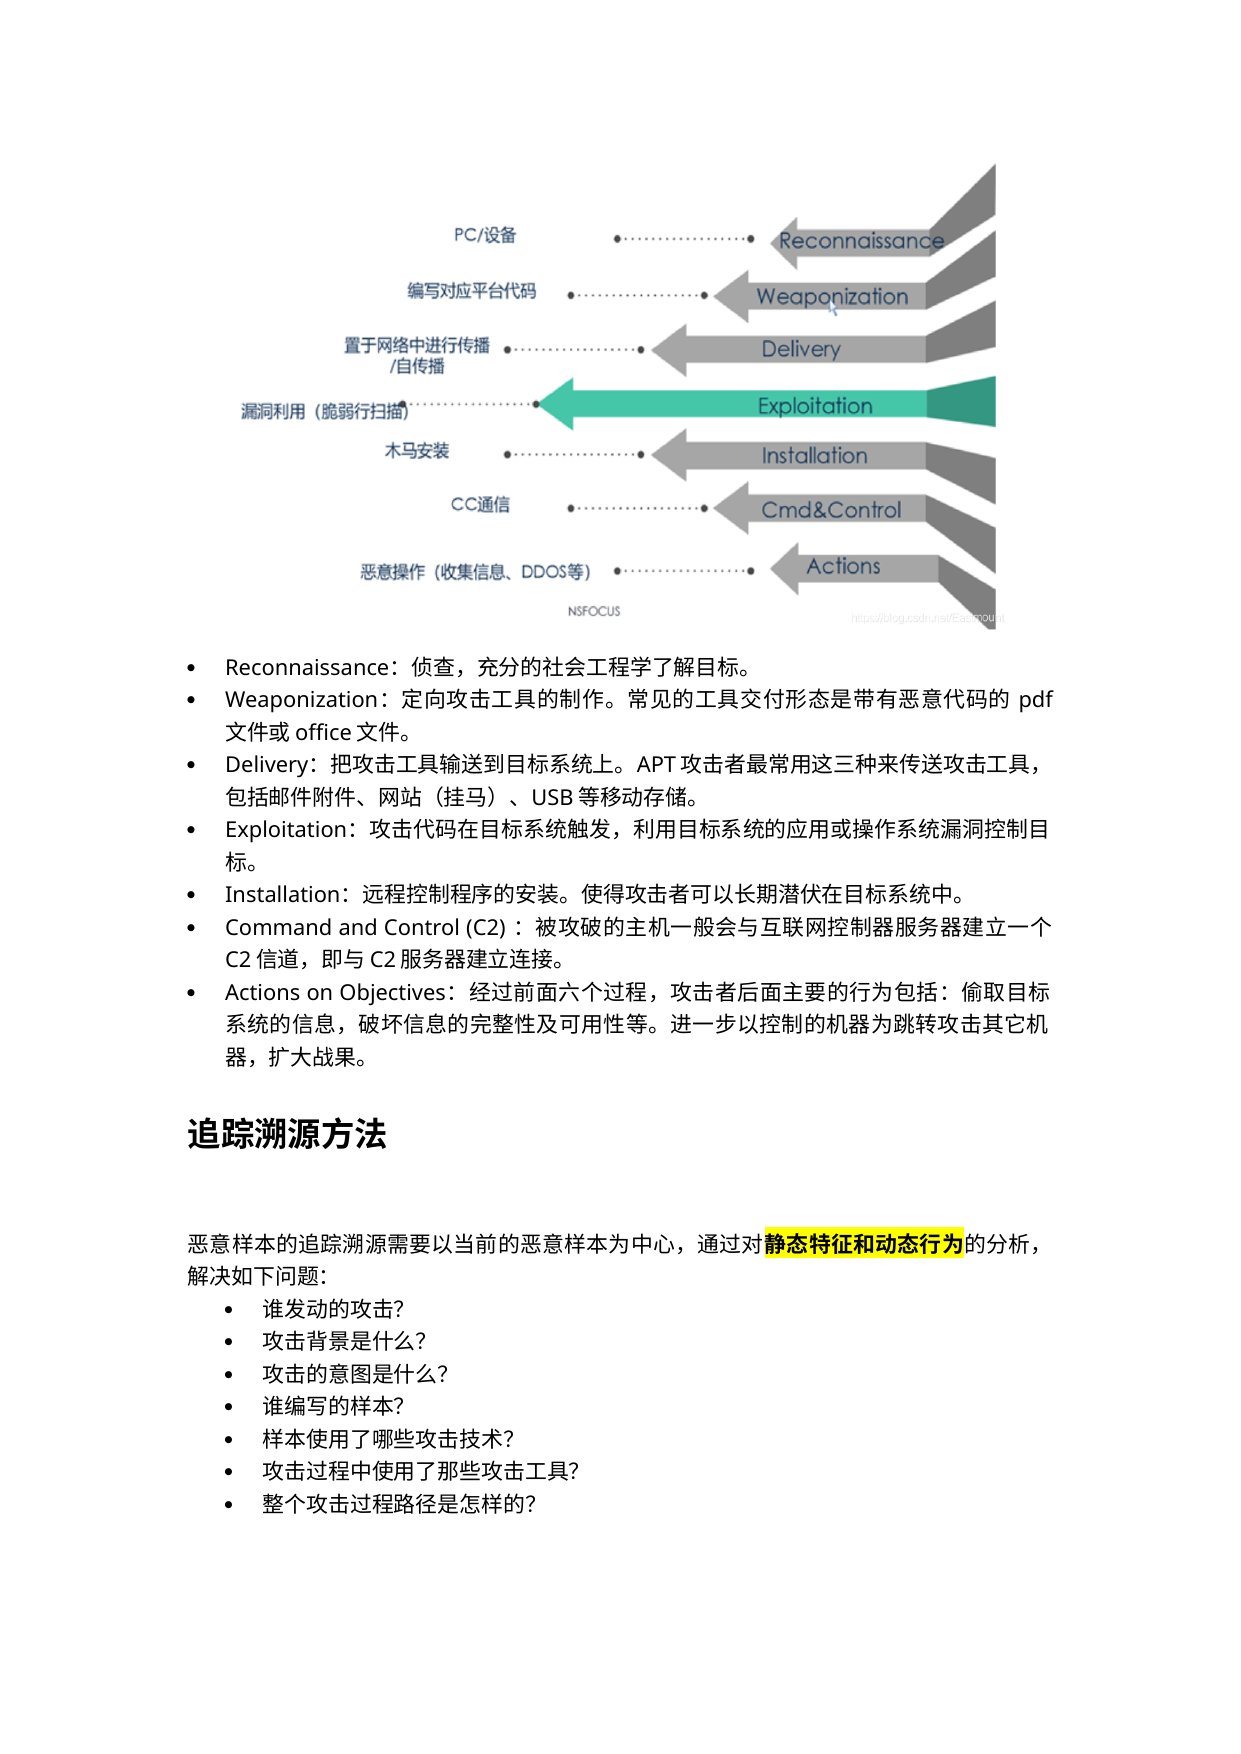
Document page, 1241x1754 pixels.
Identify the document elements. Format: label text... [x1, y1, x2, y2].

text 恶意样本的追踪溯源需要以当前的恶意样本为中心，通过对静态特征和动态行为的分析，解决如下问题： [187, 1226, 1053, 1291]
list Weaponization：定向攻击工具的制作。常见的工具交付形态是带有恶意代码的pdf文件或office文件。 [187, 682, 1053, 747]
list Reconnaissance：侦查，充分的社会工程学了解目标。 [187, 649, 1053, 682]
list Command and Control (C2) ：被攻破的主机一般会与互联网控制器服务器建立一个C2信道，即与C2服务器建立连接。 [187, 909, 1053, 974]
list 谁编写的样本？ [225, 1389, 1053, 1421]
list 攻击的意图是什么？ [225, 1356, 1053, 1389]
picture [229, 162, 1011, 631]
list Installation：远程控制程序的安装。使得攻击者可以长期潜伏在目标系统中。 [187, 877, 1053, 909]
list 样本使用了哪些攻击技术？ [225, 1421, 1053, 1454]
list Exploitation：攻击代码在目标系统触发，利用目标系统的应用或操作系统漏洞控制目标。 [187, 812, 1053, 877]
subtitle 追踪溯源方法 [187, 1099, 1053, 1164]
list Delivery：把攻击工具输送到目标系统上。APT攻击者最常用这三种来传送攻击工具，包括邮件附件、网站（挂马）、USB等移动存储。 [187, 747, 1053, 812]
list 谁发动的攻击？ [225, 1291, 1053, 1324]
list 整个攻击过程路径是怎样的？ [225, 1486, 1053, 1519]
list Actions on Objectives：经过前面六个过程，攻击者后面主要的行为包括：偷取目标系统的信息，破坏信息的完整性及可用性等。进一步以控制的机器为跳转攻击其它机器，扩大战果。 [187, 974, 1053, 1072]
list 攻击过程中使用了那些攻击工具？ [225, 1454, 1053, 1486]
list 攻击背景是什么？ [225, 1324, 1053, 1356]
